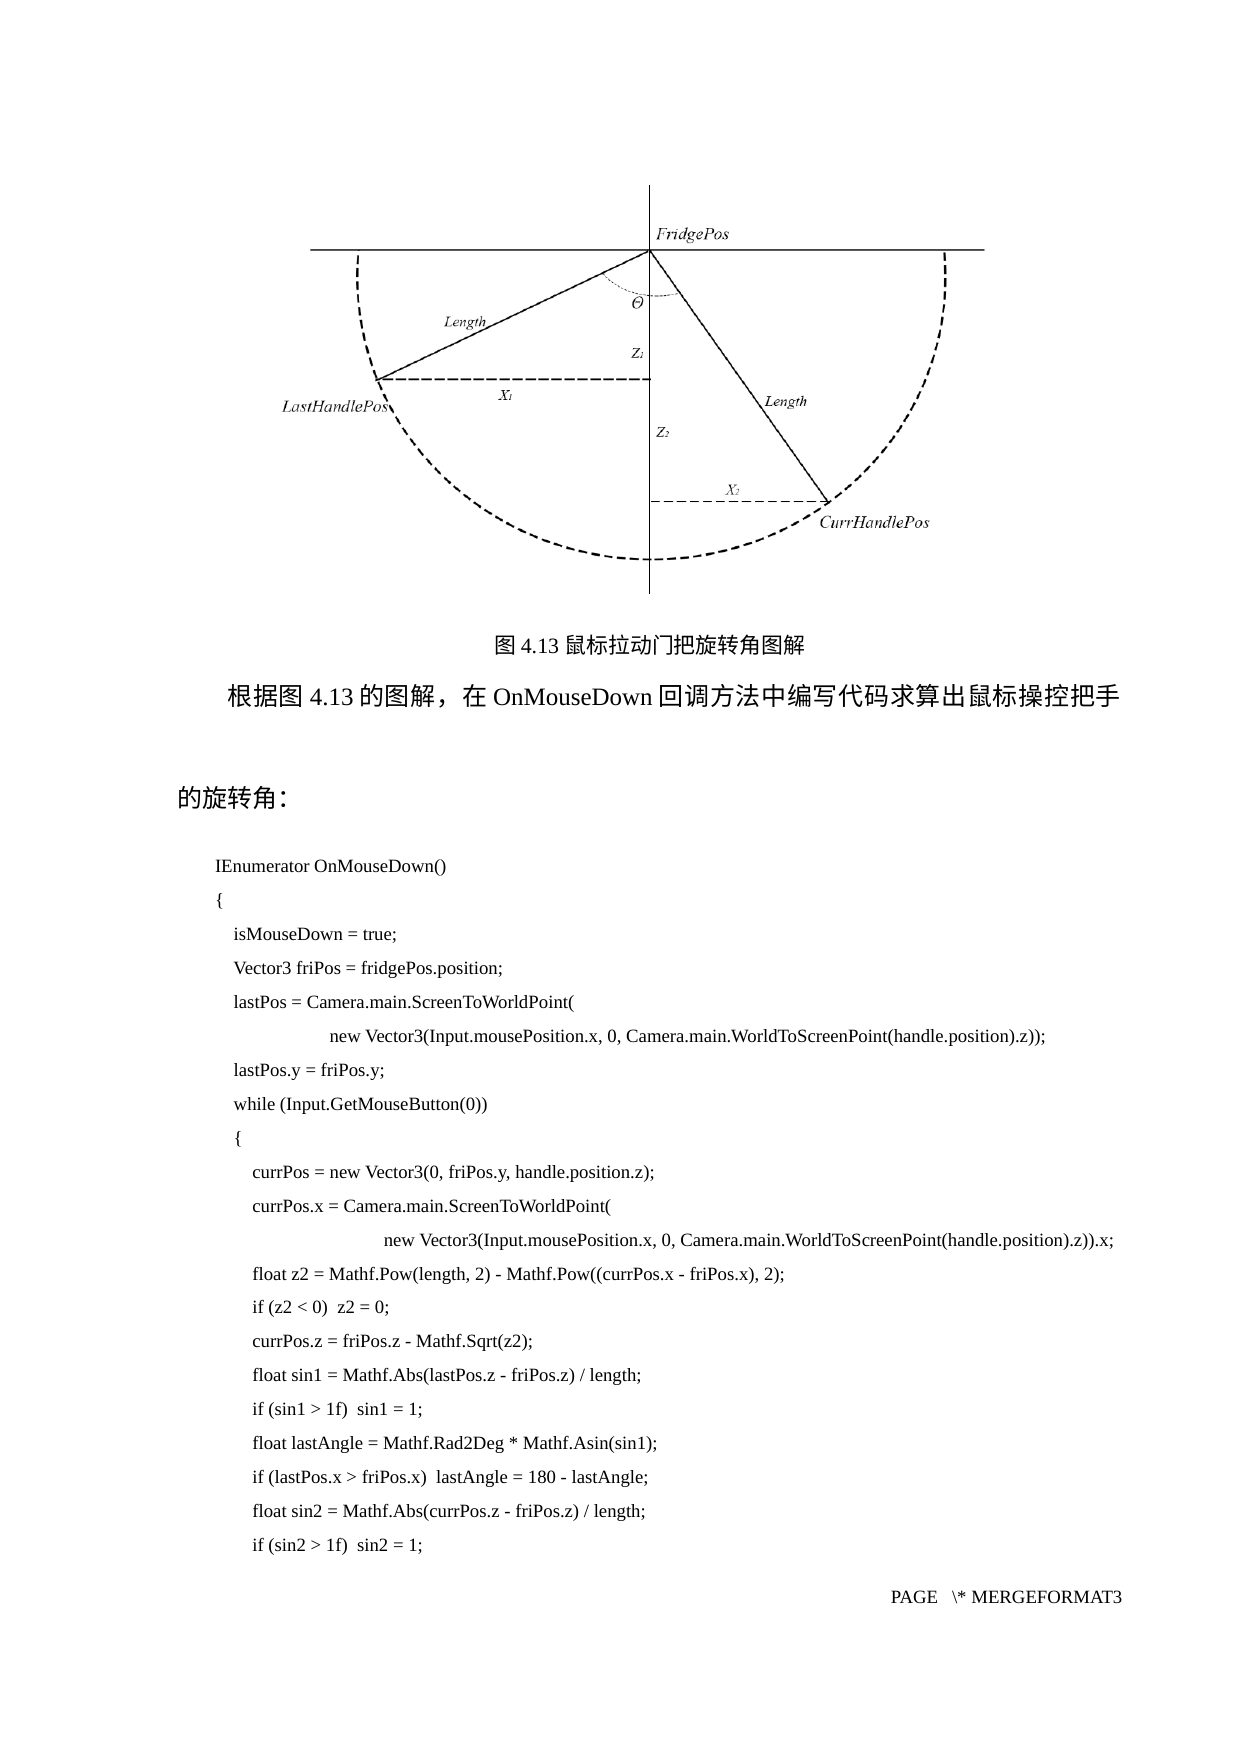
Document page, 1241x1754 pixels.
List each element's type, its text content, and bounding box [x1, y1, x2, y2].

text 根据图4.13的图解，在OnMouseDown回调方法中编写代码求算出鼠标操控把手的旋转角： [177, 661, 1122, 831]
picture [270, 185, 1029, 594]
text new Vector3(Input.mousePosition.x, 0, Camera.main.WorldToScreenPoint(handle.position).z)).x; [177, 1222, 1122, 1256]
text if (sin2 > 1f) sin2 = 1; [177, 1528, 1122, 1562]
text { [177, 883, 1122, 917]
text if (z2 < 0) z2 = 0; [177, 1290, 1122, 1324]
text currPos.z = friPos.z - Mathf.Sqrt(z2); [177, 1324, 1122, 1358]
text lastPos.y = friPos.y; [177, 1052, 1122, 1086]
text { [177, 1120, 1122, 1154]
text if (sin1 > 1f) sin1 = 1; [177, 1392, 1122, 1426]
text Vector3 friPos = fridgePos.position; [177, 951, 1122, 984]
text float lastAngle = Mathf.Rad2Deg * Mathf.Asin(sin1); [177, 1426, 1122, 1460]
text currPos.x = Camera.main.ScreenToWorldPoint( [177, 1188, 1122, 1222]
text currPos = new Vector3(0, friPos.y, handle.position.z); [177, 1154, 1122, 1188]
text float z2 = Mathf.Pow(length, 2) - Mathf.Pow((currPos.x - friPos.x), 2); [177, 1256, 1122, 1290]
text float sin2 = Mathf.Abs(currPos.z - friPos.z) / length; [177, 1494, 1122, 1528]
text IEnumerator OnMouseDown() [177, 849, 1122, 883]
text while (Input.GetMouseButton(0)) [177, 1086, 1122, 1120]
text lastPos = Camera.main.ScreenToWorldPoint( [177, 984, 1122, 1018]
text isMouseDown = true; [177, 917, 1122, 951]
text 图4.13 鼠标拉动门把旋转角图解 [177, 627, 1122, 661]
text new Vector3(Input.mousePosition.x, 0, Camera.main.WorldToScreenPoint(handle.position).z)); [177, 1018, 1122, 1052]
text float sin1 = Mathf.Abs(lastPos.z - friPos.z) / length; [177, 1358, 1122, 1392]
text if (lastPos.x > friPos.x) lastAngle = 180 - lastAngle; [177, 1460, 1122, 1494]
